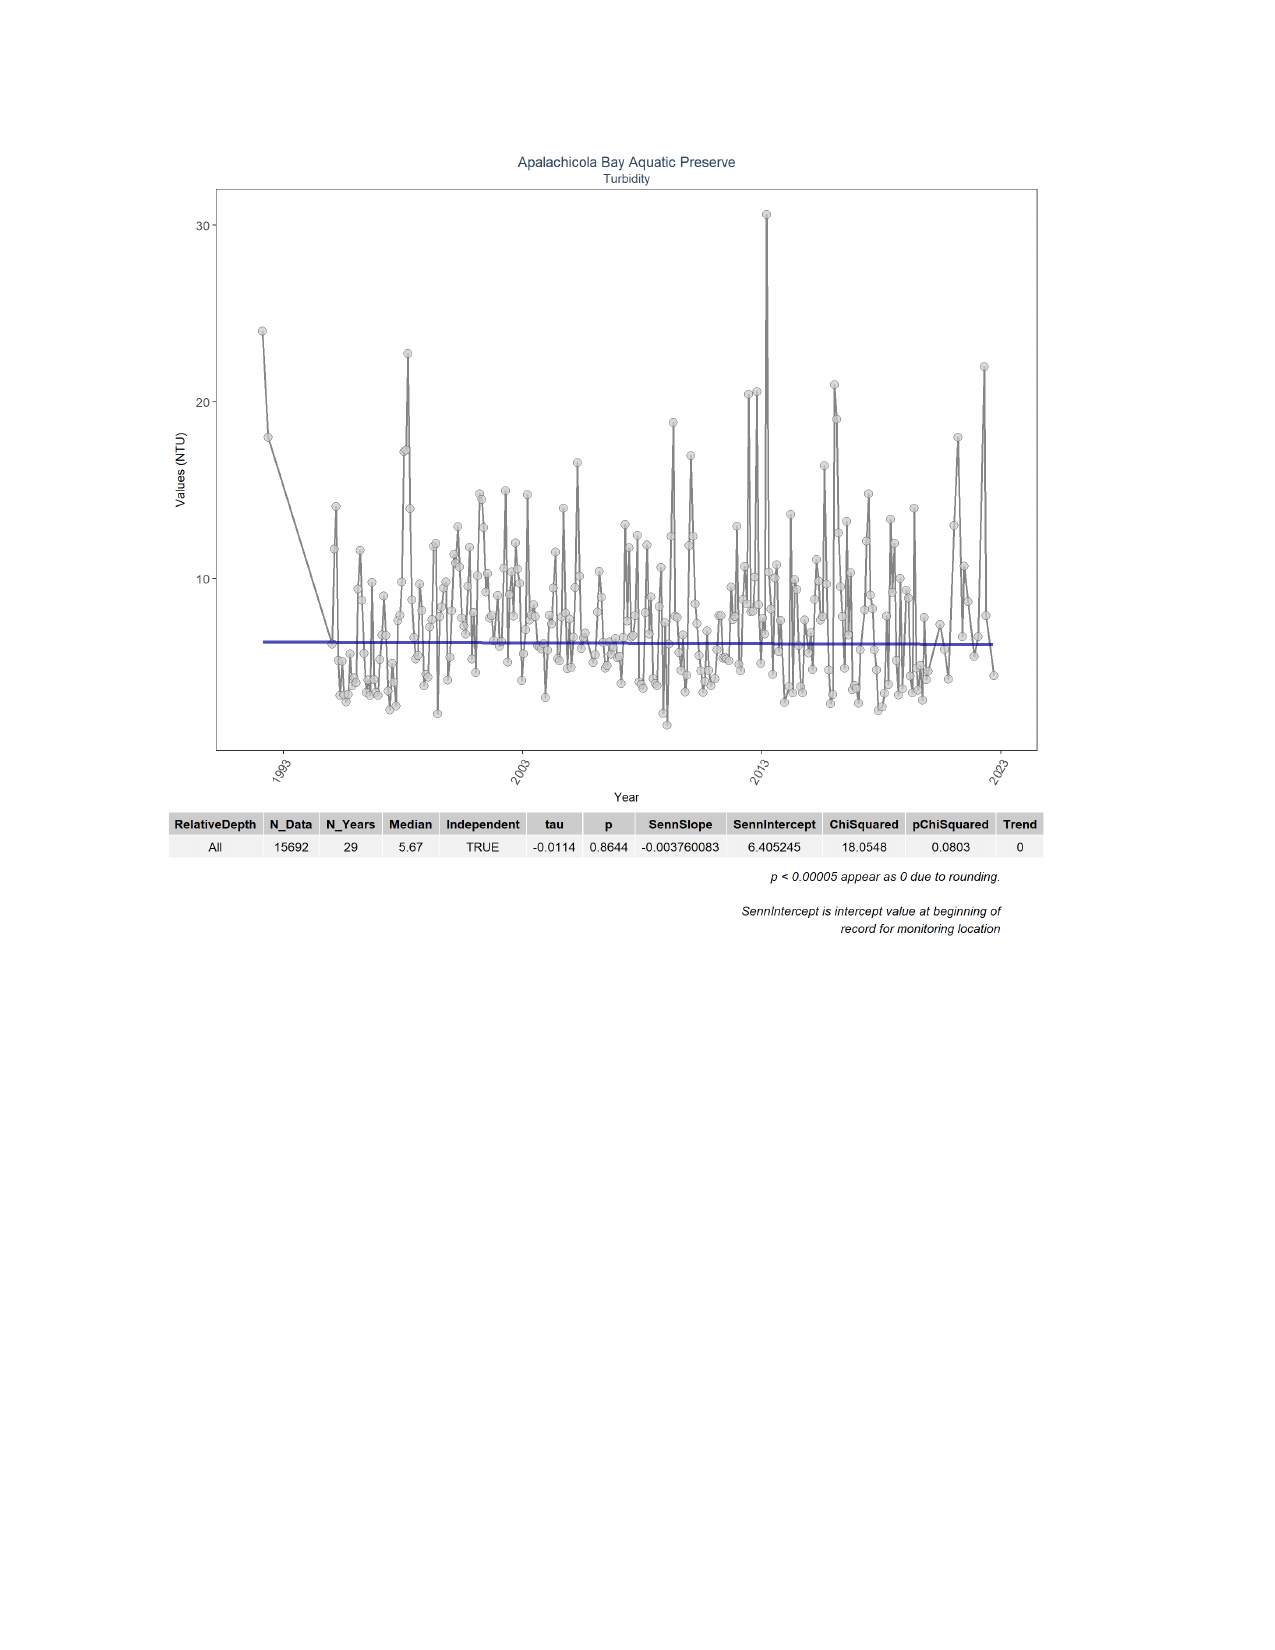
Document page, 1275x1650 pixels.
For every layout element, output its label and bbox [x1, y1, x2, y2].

picture [168, 150, 1044, 938]
